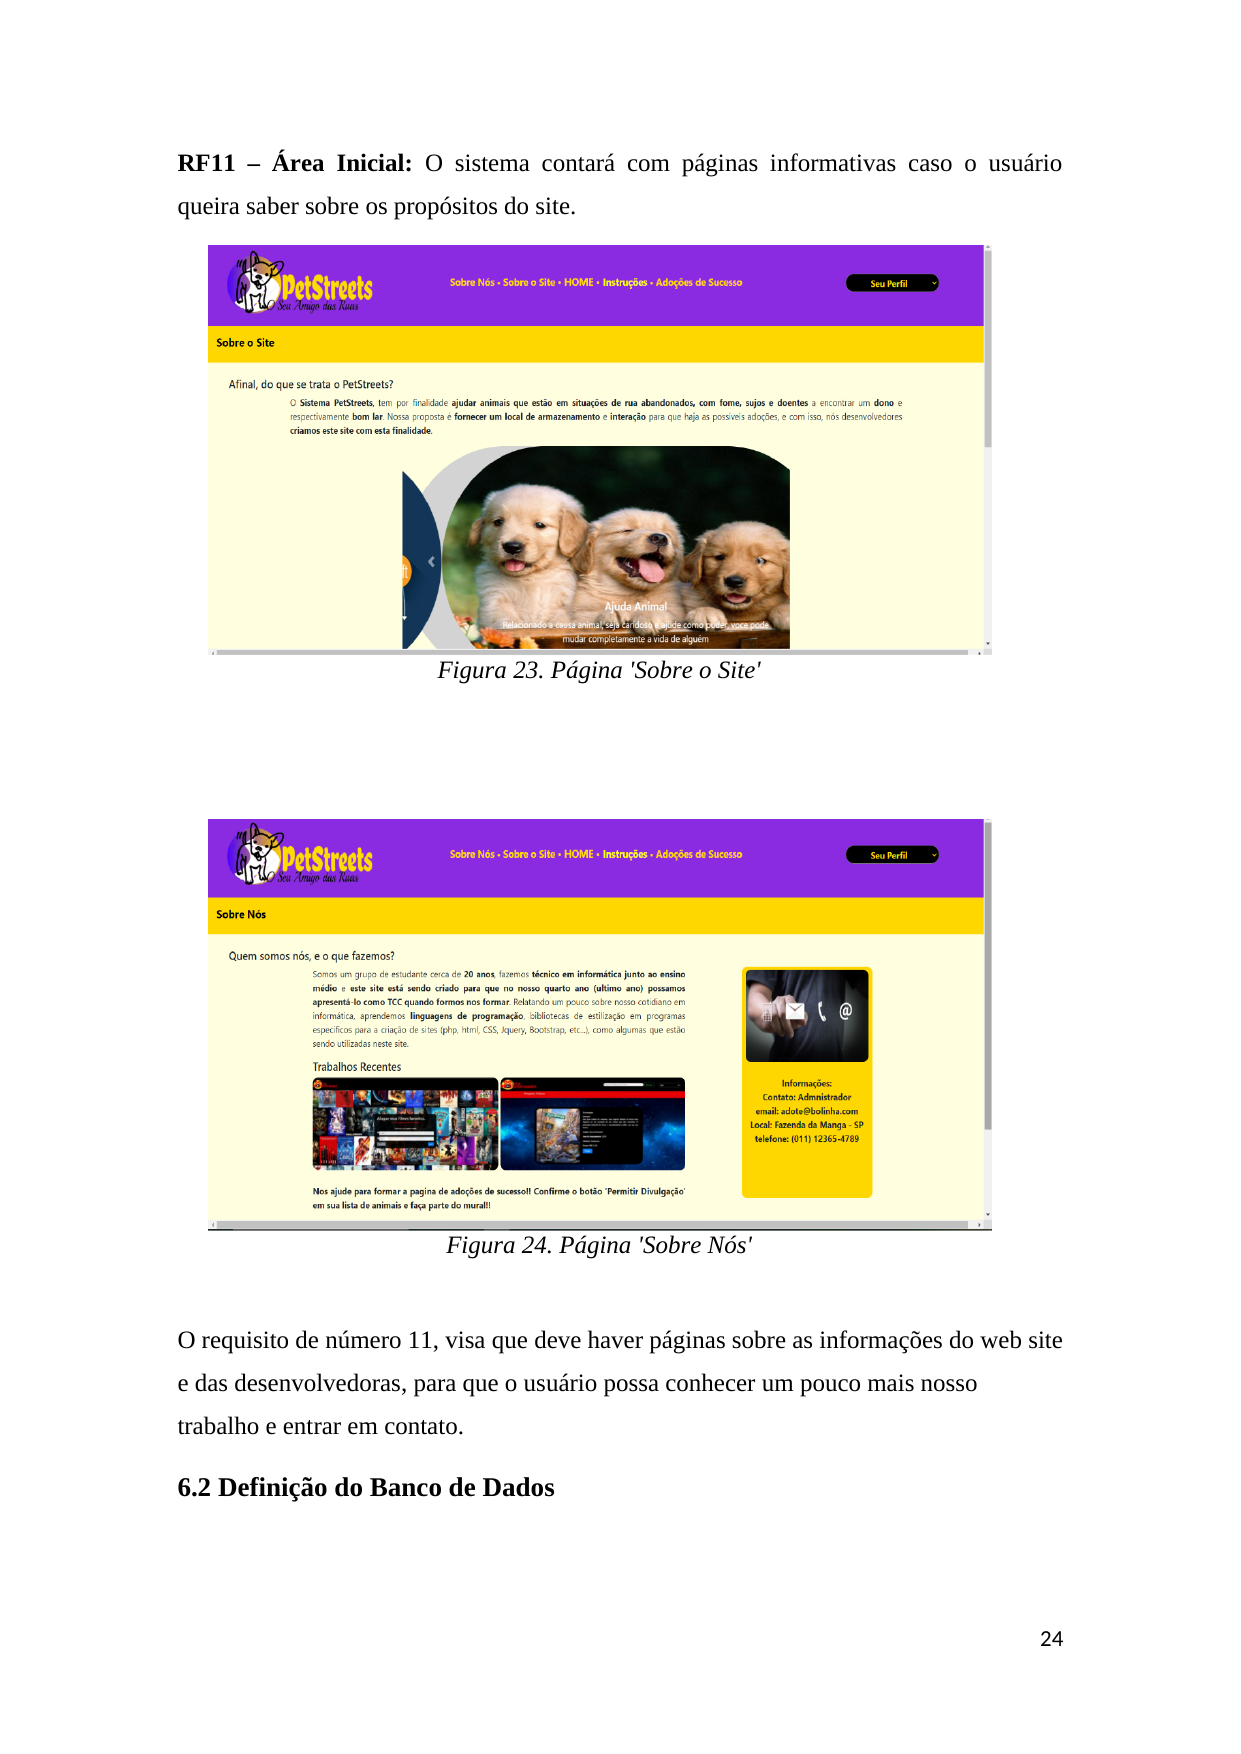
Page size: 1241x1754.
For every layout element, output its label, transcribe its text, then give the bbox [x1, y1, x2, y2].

picture [208, 819, 992, 1230]
picture [208, 245, 992, 654]
text RF11 – Área Inicial: O sistema contará com páginas informativas caso o usuário queira saber sobre os propósitos do site. [177, 148, 1063, 219]
text O requisito de número 11, visa que deve haver páginas sobre as informações do web site e das desenvolvedoras, para que o usuário possa conhecer um pouco mais nosso trabalho e entrar em contato. [177, 1325, 1063, 1440]
subtitle 6.2 Definição do Banco de Dados [177, 1471, 1063, 1502]
